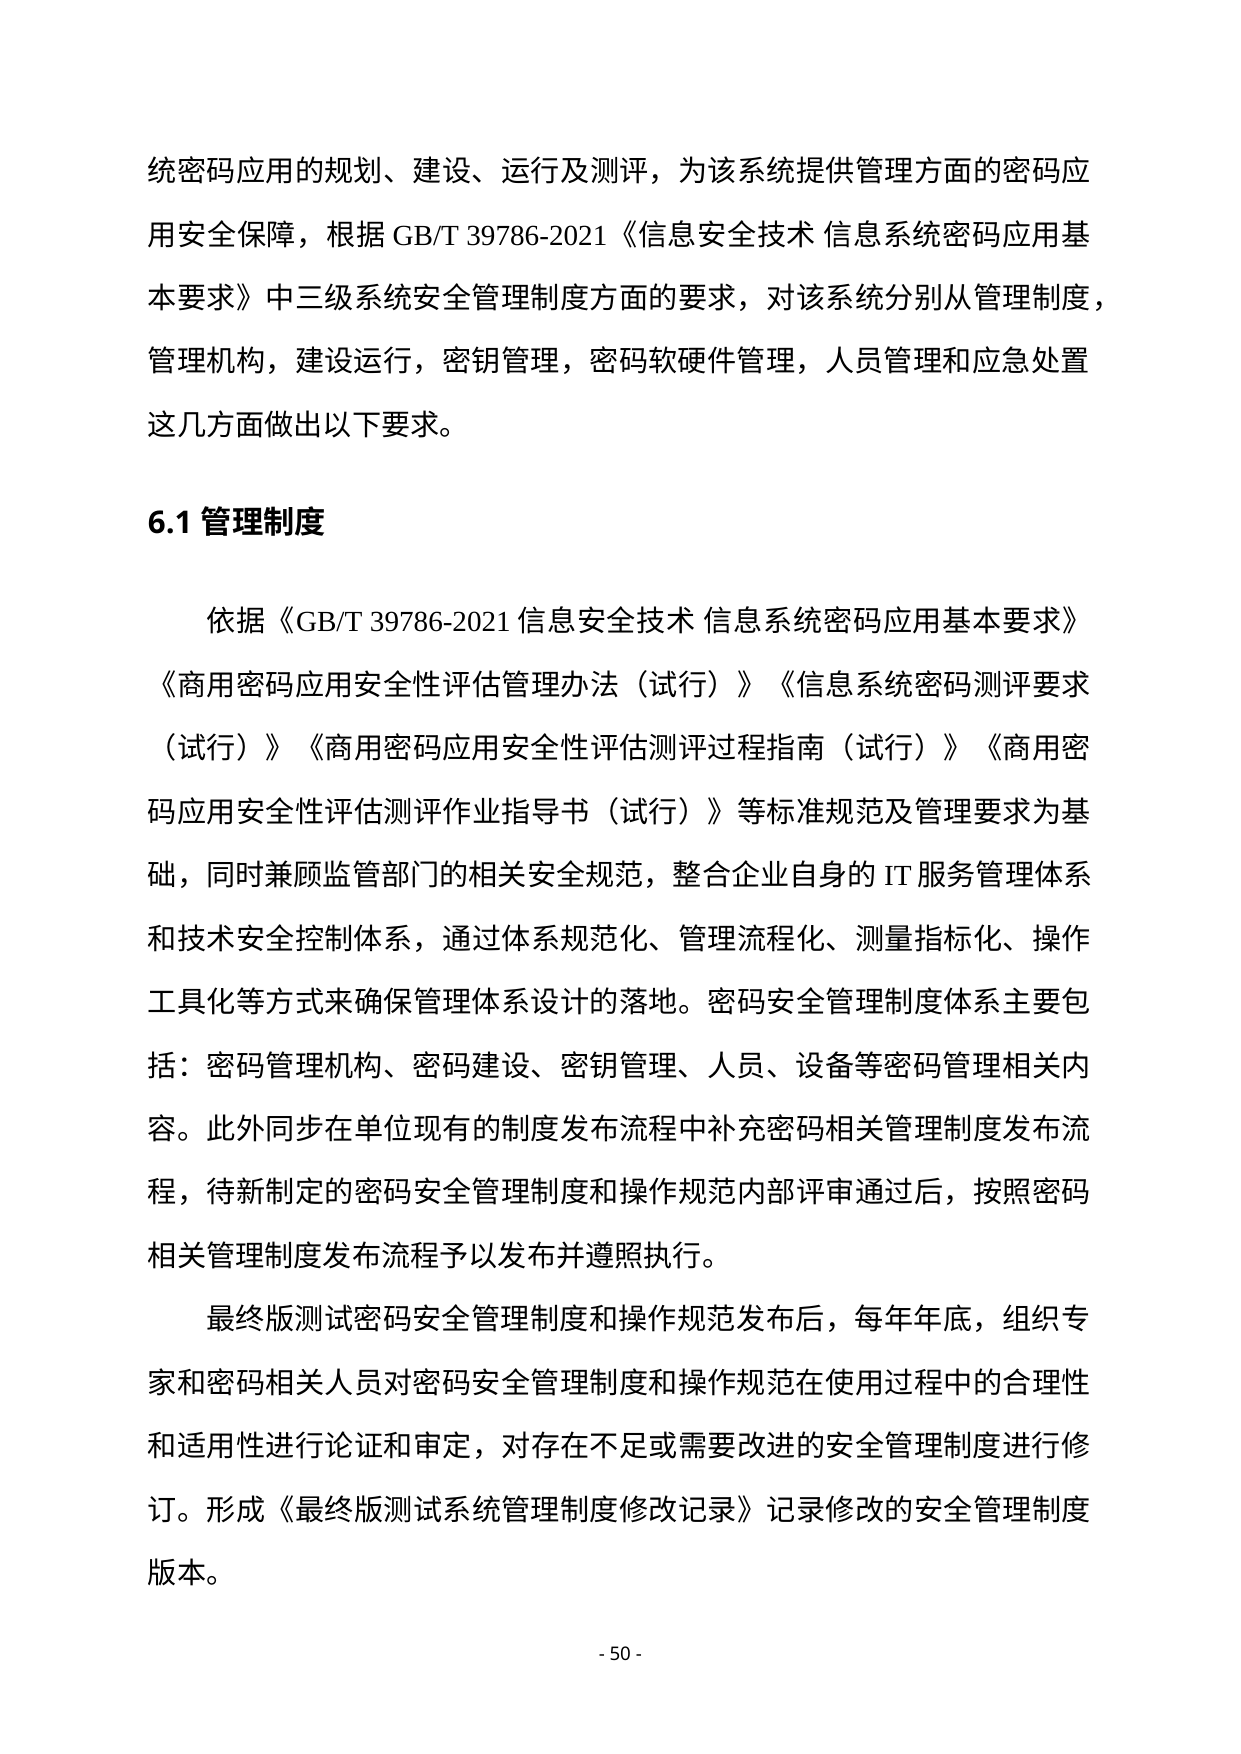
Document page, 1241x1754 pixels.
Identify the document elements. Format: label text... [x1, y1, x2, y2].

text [148, 148, 1092, 444]
text 最终版测试密码安全管理制度和操作规范发布后，每年年底，组织专家和密码相关人员对密码安全管理制度和操作规范在使用过程中的合理性和适用性进行论证和审定，对存在不足或需要改进的安全管理制度进行修订。形成《最终版测试系统管理制度修改记录》记录修改的安全管理制度版本。 [148, 1296, 1092, 1592]
text 依据《GB/T 39786-2021信息安全技术 信息系统密码应用基本要求》《商用密码应用安全性评估管理办法（试行）》《信息系统密码测评要求（试行）》《商用密码应用安全性评估测评过程指南（试行）》《商用密码应用安全性评估测评作业指导书（试行）》等标准规范及管理要求为基础，同时兼顾监管部门的相关安全规范，整合企业自身的IT服务管理体系和技术安全控制体系，通过体系规范化、管理流程化、测量指标化、操作工具化等方式来确保管理体系设计的落地。密码安全管理制度体系主要包括：密码管理机构、密码建设、密钥管理、人员、设备等密码管理相关内容。此外同步在单位现有的制度发布流程中补充密码相关管理制度发布流程，待新制定的密码安全管理制度和操作规范内部评审通过后，按照密码相关管理制度发布流程予以发布并遵照执行。 [148, 598, 1092, 1275]
list 6.1 管理制度 [148, 497, 1092, 543]
